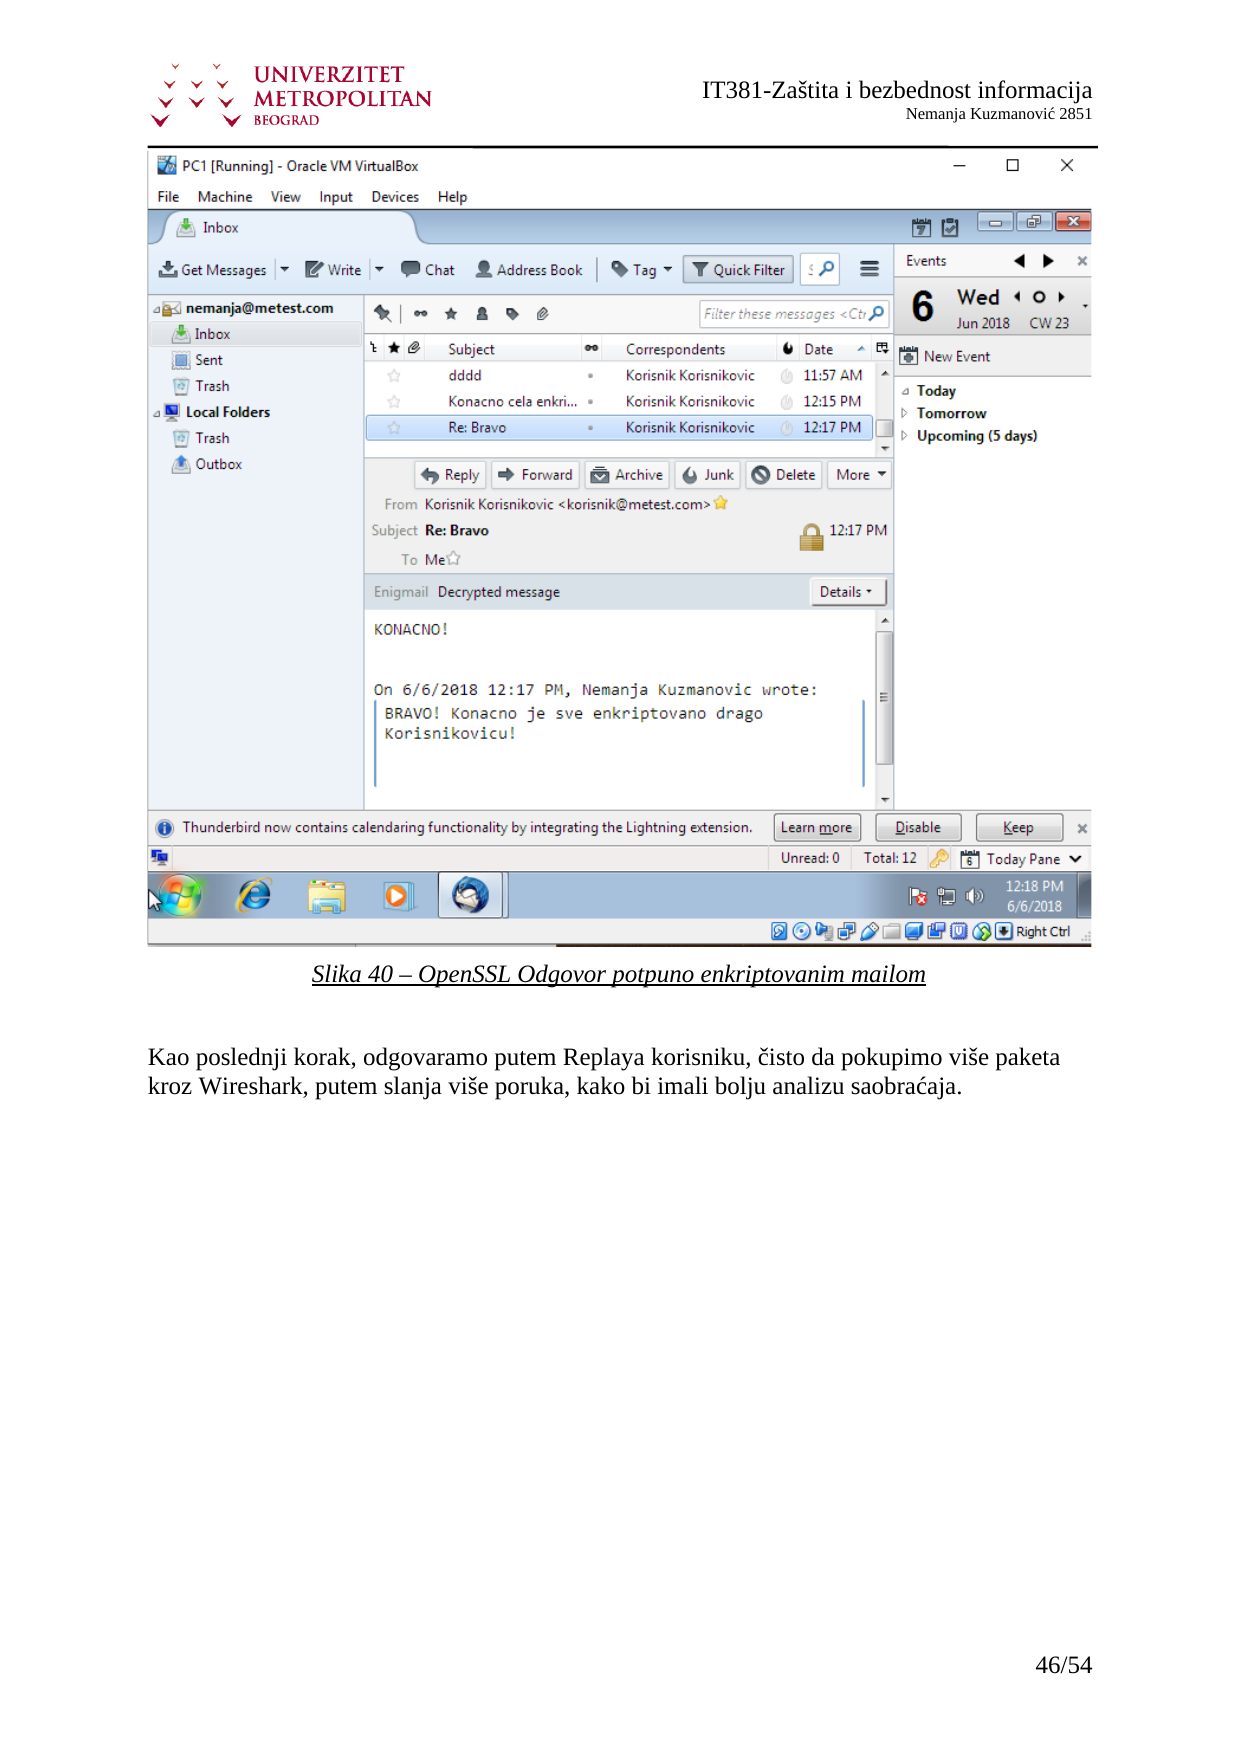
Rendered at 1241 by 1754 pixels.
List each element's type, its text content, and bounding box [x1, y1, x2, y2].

picture [147, 151, 1092, 947]
picture [141, 53, 440, 135]
text Kao poslednji korak, odgovaramo putem Replaya korisniku, čisto da pokupimo više paketa kroz Wireshark, putem slanja više poruka, kako bi imali bolju analizu saobraćaja. [148, 1042, 1092, 1099]
text Slika 40 – OpenSSL Odgovor potpuno enkriptovanim mailom [148, 959, 1092, 988]
